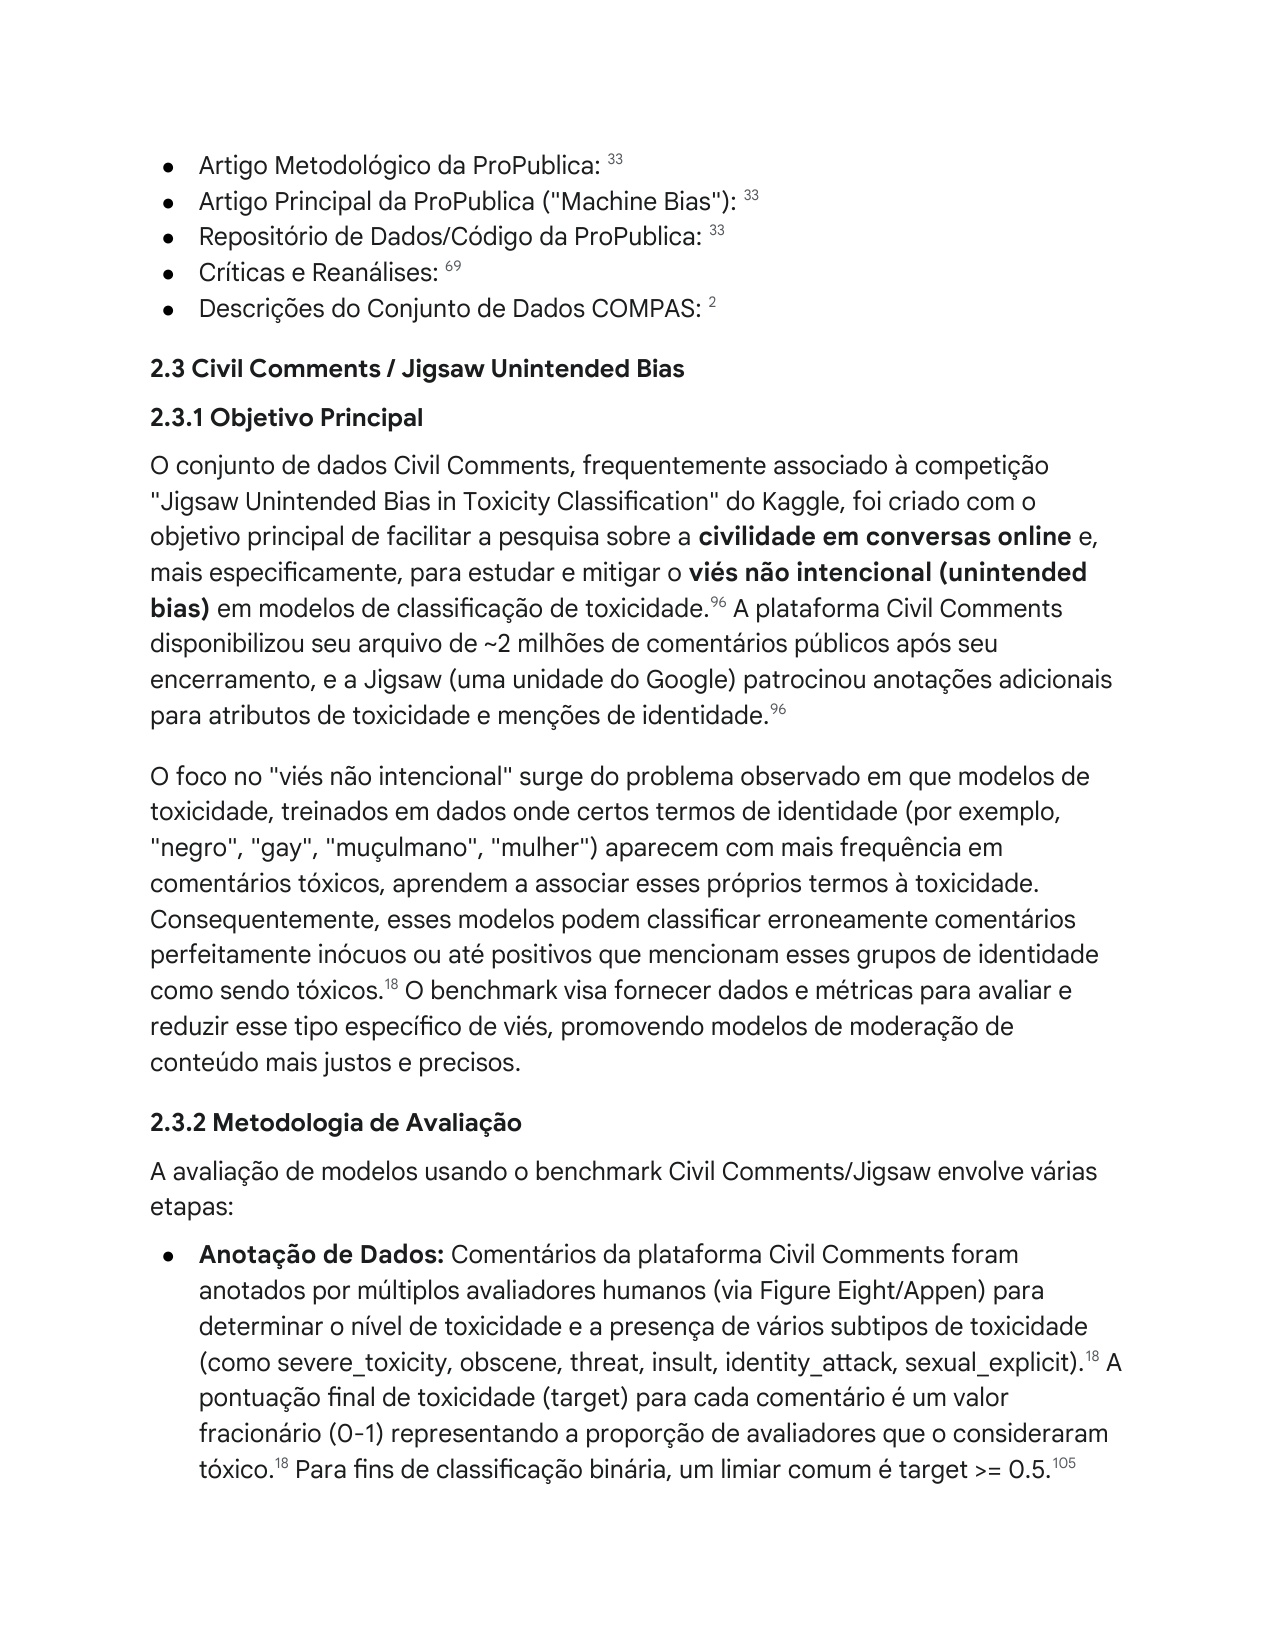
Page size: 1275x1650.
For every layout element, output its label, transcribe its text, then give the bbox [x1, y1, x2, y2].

subtitle 2.3 Civil Comments / Jigsaw Unintended Bias [150, 354, 1125, 385]
text A avaliação de modelos usando o benchmark Civil Comments/Jigsaw envolve várias etapas: [150, 1156, 1125, 1223]
subtitle 2.3.1 Objetivo Principal [150, 402, 1125, 433]
text O conjunto de dados Civil Comments, frequentemente associado à competição "Jigsaw Unintended Bias in Toxicity Classification" do Kaggle, foi criado com o objetivo principal de facilitar a pesquisa sobre a civilidade em conversas online e, mais especificamente, para estudar e mitigar o viés não intencional (unintended bias) em modelos de classificação de toxicidade.96 A plataforma Civil Comments disponibilizou seu arquivo de ~2 milhões de comentários públicos após seu encerramento, e a Jigsaw (uma unidade do Google) patrocinou anotações adicionais para atributos de toxicidade e menções de identidade.96 [150, 450, 1125, 732]
list Artigo Principal da ProPublica ("Machine Bias"): 33 [161, 186, 1125, 217]
list Anotação de Dados: Comentários da plataforma Civil Comments foram anotados por múltiplos avaliadores humanos (via Figure Eight/Appen) para determinar o nível de toxicidade e a presença de vários subtipos de toxicidade (como severe_toxicity, obscene, threat, insult, identity_attack, sexual_explicit).18 A pontuação final de toxicidade (target) para cada comentário é um valor fracionário (0-1) representando a proporção de avaliadores que o consideraram tóxico.18 Para fins de classificação binária, um limiar comum é target >= 0.5.105 [161, 1240, 1125, 1485]
list Artigo Metodológico da ProPublica: 33 [161, 150, 1125, 181]
list Repositório de Dados/Código da ProPublica: 33 [161, 221, 1125, 253]
list Críticas e Reanálises: 69 [161, 257, 1125, 288]
list Descrições do Conjunto de Dados COMPAS: 2 [161, 293, 1125, 324]
subtitle 2.3.2 Metodologia de Avaliação [150, 1107, 1125, 1139]
text O foco no "viés não intencional" surge do problema observado em que modelos de toxicidade, treinados em dados onde certos termos de identidade (por exemplo, "negro", "gay", "muçulmano", "mulher") aparecem com mais frequência em comentários tóxicos, aprendem a associar esses próprios termos à toxicidade. Consequentemente, esses modelos podem classificar erroneamente comentários perfeitamente inócuos ou até positivos que mencionam esses grupos de identidade como sendo tóxicos.18 O benchmark visa fornecer dados e métricas para avaliar e reduzir esse tipo específico de viés, promovendo modelos de moderação de conteúdo mais justos e precisos. [150, 761, 1125, 1078]
